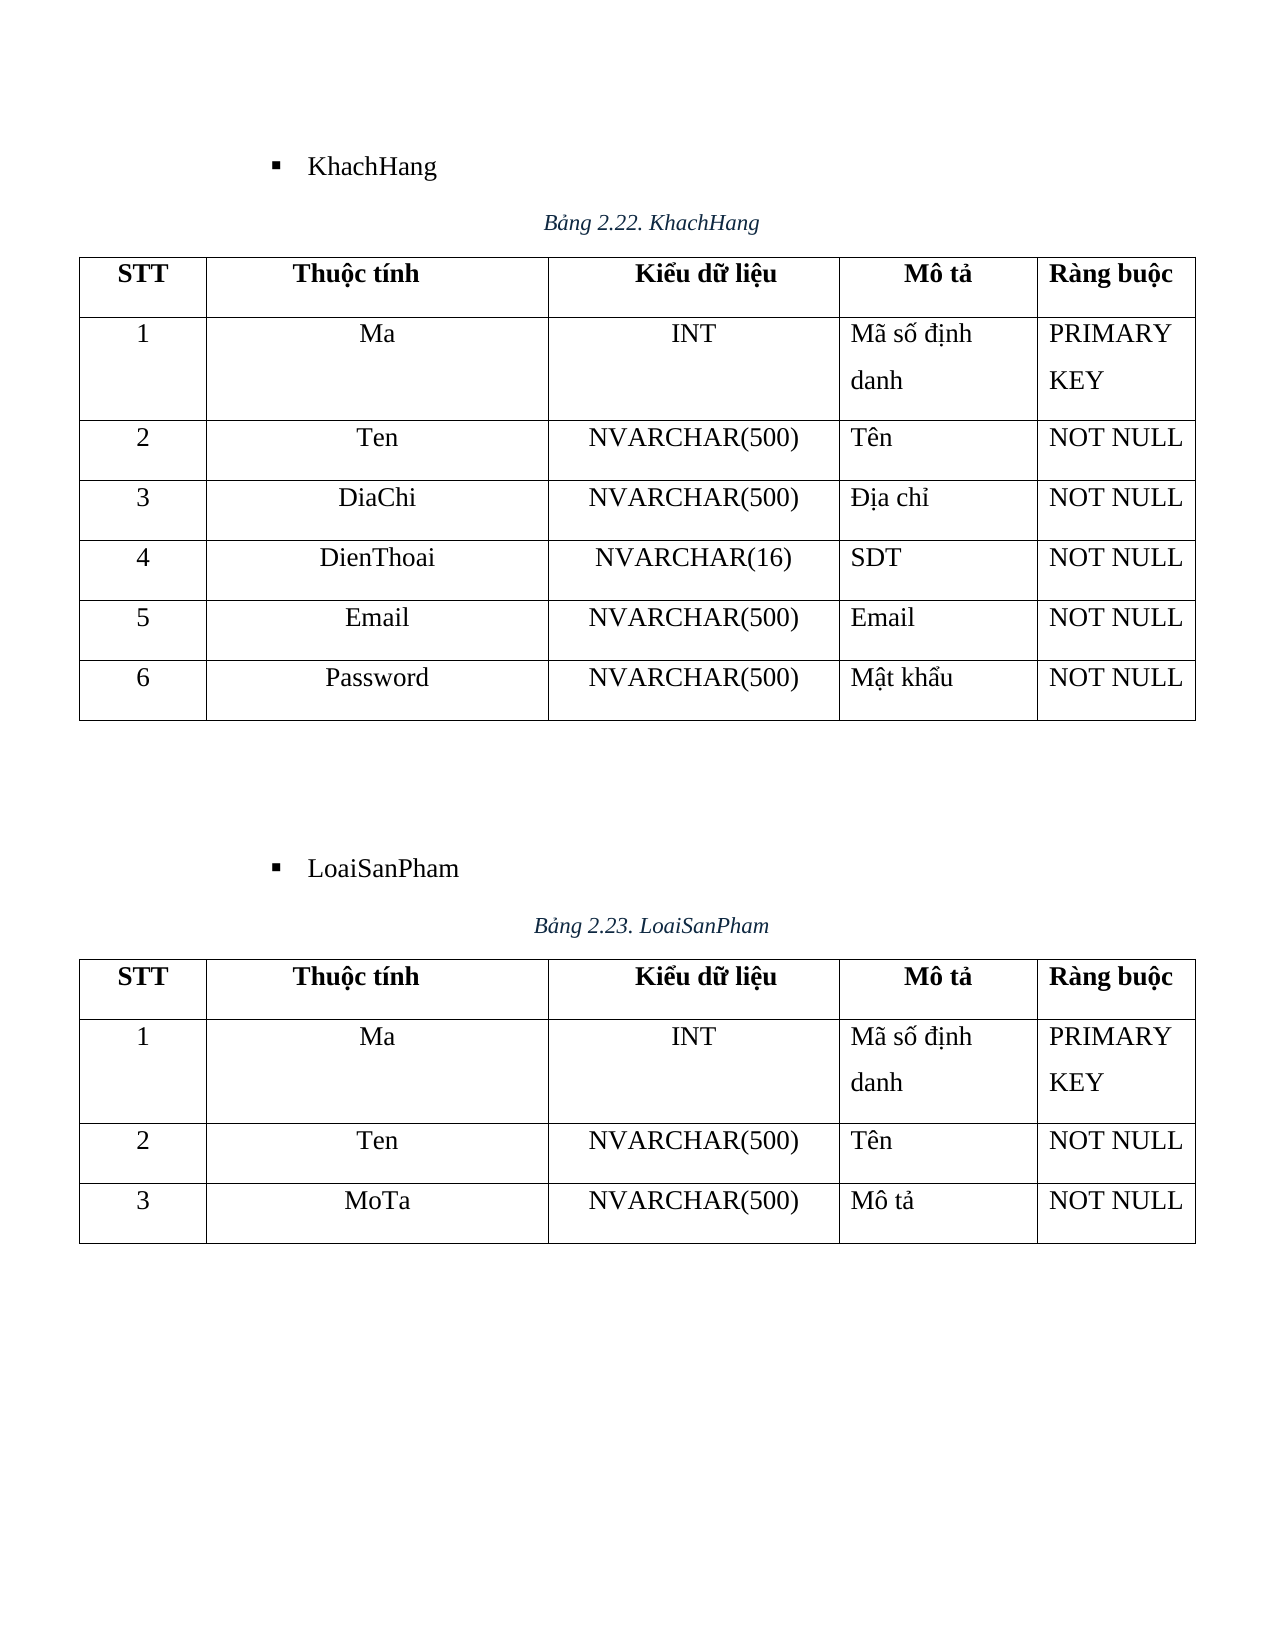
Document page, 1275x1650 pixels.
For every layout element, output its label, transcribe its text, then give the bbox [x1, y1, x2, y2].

table_cell NOT NULL [1038, 481, 1195, 540]
table_cell Mật khẩu [840, 661, 1037, 720]
table_header Kiểu dữ liệu [549, 960, 839, 1019]
table_cell Tên [840, 421, 1037, 480]
table_header Kiểu dữ liệu [549, 258, 839, 317]
table_cell Password [207, 661, 548, 720]
table_cell NOT NULL [1038, 661, 1195, 720]
table_cell NVARCHAR(500) [549, 601, 839, 660]
list LoaiSanPham [270, 852, 1125, 883]
table_cell 1 [80, 1020, 206, 1123]
table_cell NVARCHAR(500) [549, 421, 839, 480]
table_cell Tên [840, 1124, 1037, 1183]
table_header Thuộc tính [207, 258, 548, 317]
table_header STT [80, 258, 206, 317]
table_cell PRIMARY KEY [1038, 318, 1195, 420]
table_header Thuộc tính [207, 960, 548, 1019]
table_cell NOT NULL [1038, 541, 1195, 600]
table_cell NVARCHAR(16) [549, 541, 839, 600]
table_cell NVARCHAR(500) [549, 661, 839, 720]
table_cell 5 [80, 601, 206, 660]
table_cell DiaChi [207, 481, 548, 540]
table_cell SDT [840, 541, 1037, 600]
table_cell Mã số định danh [840, 1020, 1037, 1123]
table_header Mô tả [840, 258, 1037, 317]
table_cell 6 [80, 661, 206, 720]
table_header Ràng buộc [1038, 258, 1195, 317]
table_cell Email [840, 601, 1037, 660]
table_cell Mô tả [840, 1184, 1037, 1243]
table_cell DienThoai [207, 541, 548, 600]
table_cell Ten [207, 1124, 548, 1183]
table_cell NOT NULL [1038, 601, 1195, 660]
table_header Ràng buộc [1038, 960, 1195, 1019]
table_cell 3 [80, 481, 206, 540]
table_cell NOT NULL [1038, 1184, 1195, 1243]
table_header STT [80, 960, 206, 1019]
table_cell INT [549, 1020, 839, 1123]
table_cell PRIMARY KEY [1038, 1020, 1195, 1123]
table_cell NOT NULL [1038, 421, 1195, 480]
text Bảng 2.22. KhachHang [150, 209, 1080, 236]
table_cell NOT NULL [1038, 1124, 1195, 1183]
list KhachangHangHang [270, 150, 1125, 181]
table_cell MoTa [207, 1184, 548, 1243]
table_cell Ma [207, 318, 548, 420]
table_cell NVARCHAR(500) [549, 481, 839, 540]
table_cell Địa chỉ [840, 481, 1037, 540]
table_cell 1 [80, 318, 206, 420]
table_cell Mã số định danh [840, 318, 1037, 420]
table_cell Email [207, 601, 548, 660]
table_cell 2 [80, 1124, 206, 1183]
table_cell 4 [80, 541, 206, 600]
table_cell NVARCHAR(500) [549, 1184, 839, 1243]
table_cell Ten [207, 421, 548, 480]
table_cell INT [549, 318, 839, 420]
table_cell 3 [80, 1184, 206, 1243]
table_cell 2 [80, 421, 206, 480]
text Bảng 2.23. LoaiSanPham [150, 912, 1080, 938]
table_header Mô tả [840, 960, 1037, 1019]
table_cell Ma [207, 1020, 548, 1123]
table_cell NVARCHAR(500) [549, 1124, 839, 1183]
